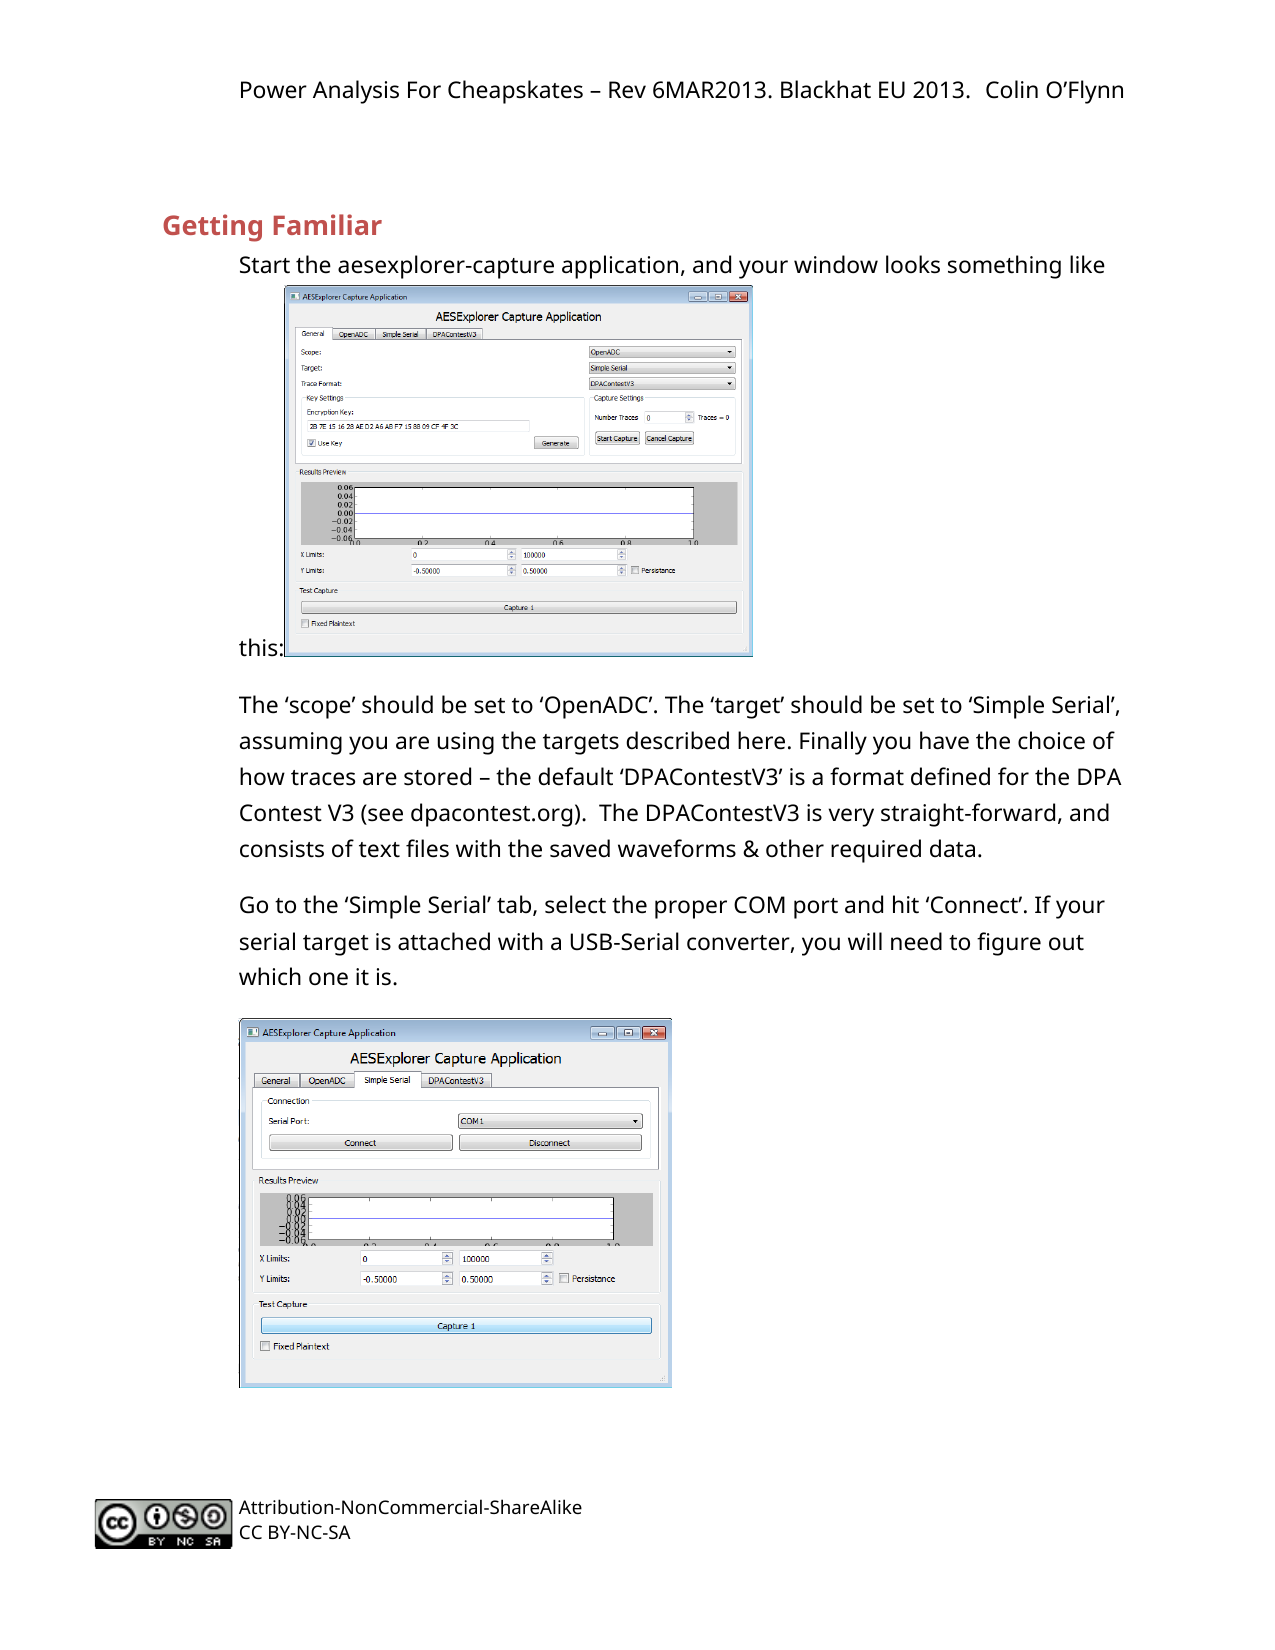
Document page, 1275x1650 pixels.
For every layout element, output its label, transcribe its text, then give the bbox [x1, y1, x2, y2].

picture [94, 1499, 233, 1549]
text The ‘scope’ should be set to ‘OpenADC’. The ‘target’ should be set to ‘Simple Serial’, assuming you are using the targets described here. Finally you have the choice of how traces are stored – the default ‘DPAContestV3’ is a format defined for the DPA Contest V3 (see dpacontest.org). The DPAContestV3 is very straight-forward, and consists of text files with the saved waveforms & other required data. [239, 689, 1125, 864]
subtitle Getting Familiar [162, 207, 1125, 244]
picture [284, 285, 753, 657]
picture [238, 1018, 672, 1388]
text Go to the ‘Simple Serial’ tab, select the proper COM port and hit ‘Connect’. If your serial target is attached with a USB-Serial converter, you will need to figure out which one it is. [239, 889, 1125, 993]
